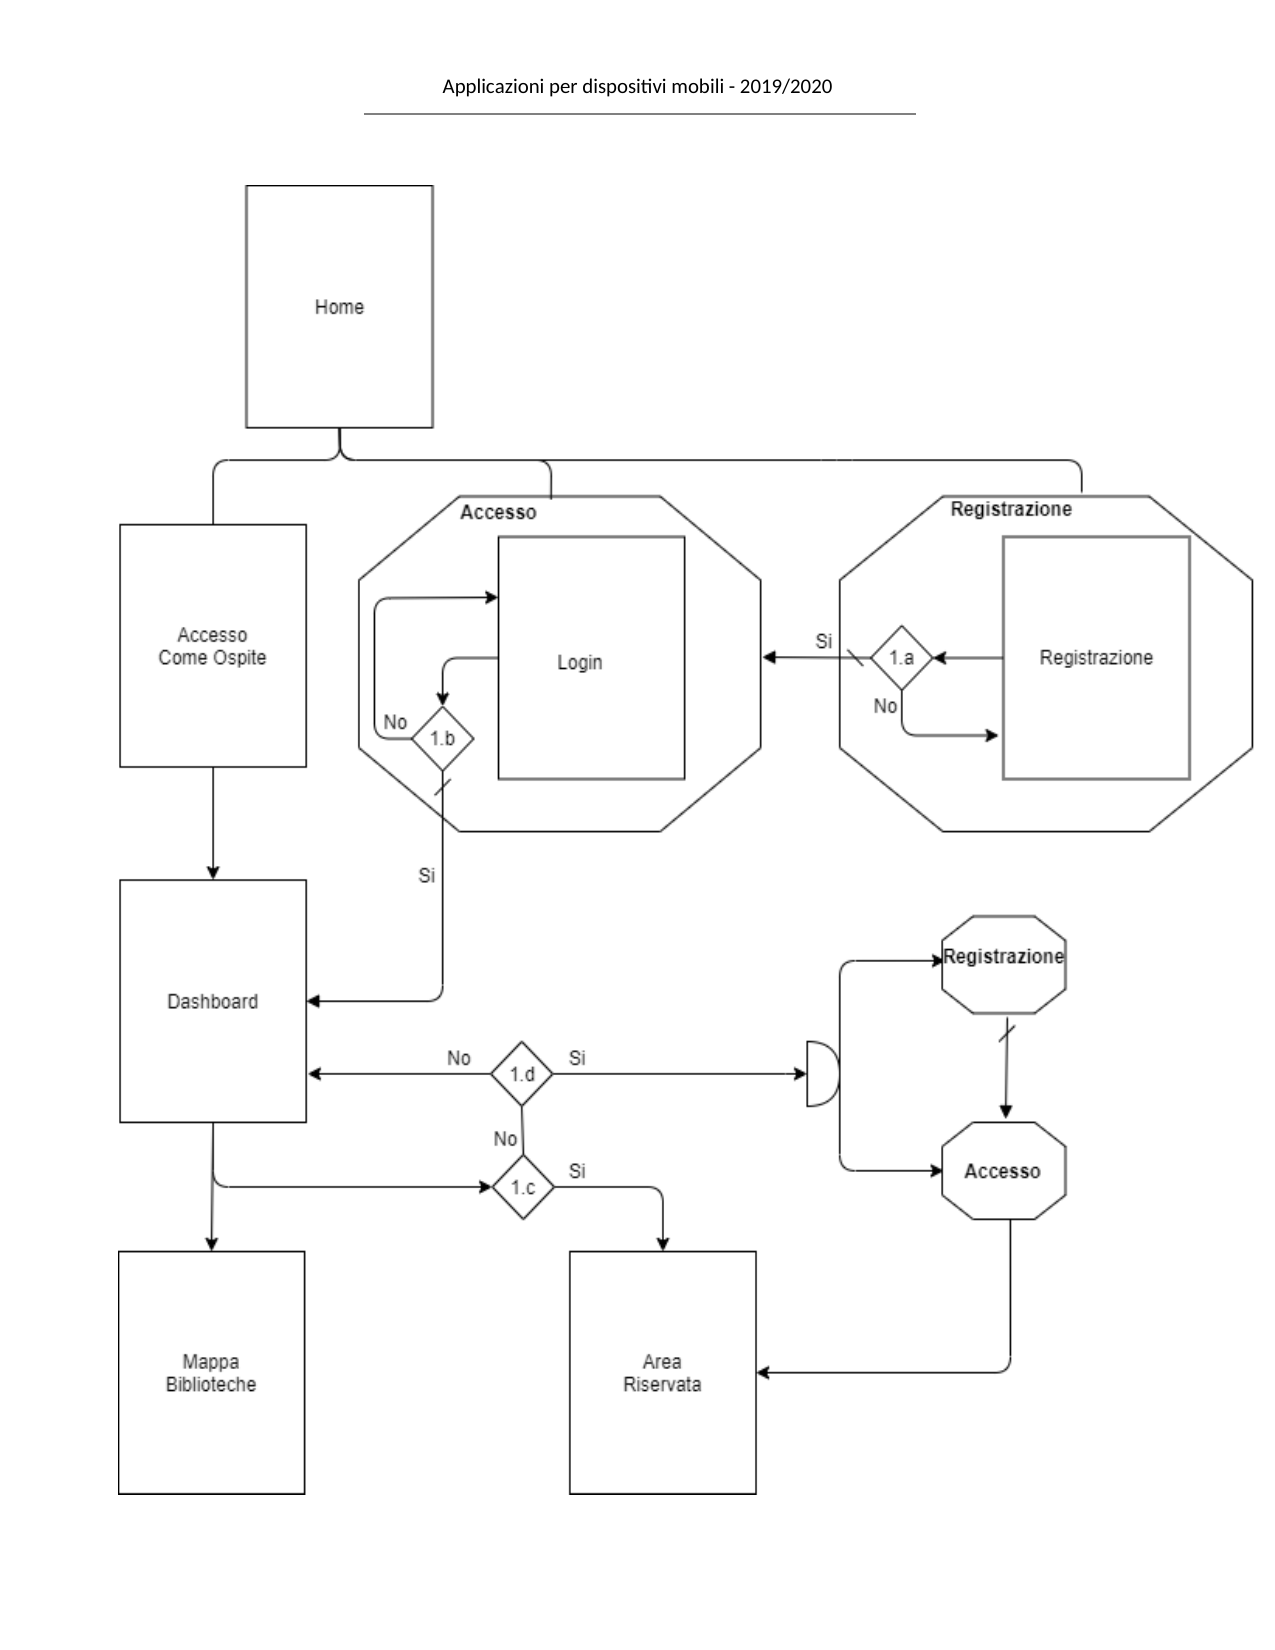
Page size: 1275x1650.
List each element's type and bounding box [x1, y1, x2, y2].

picture [118, 185, 1255, 1495]
